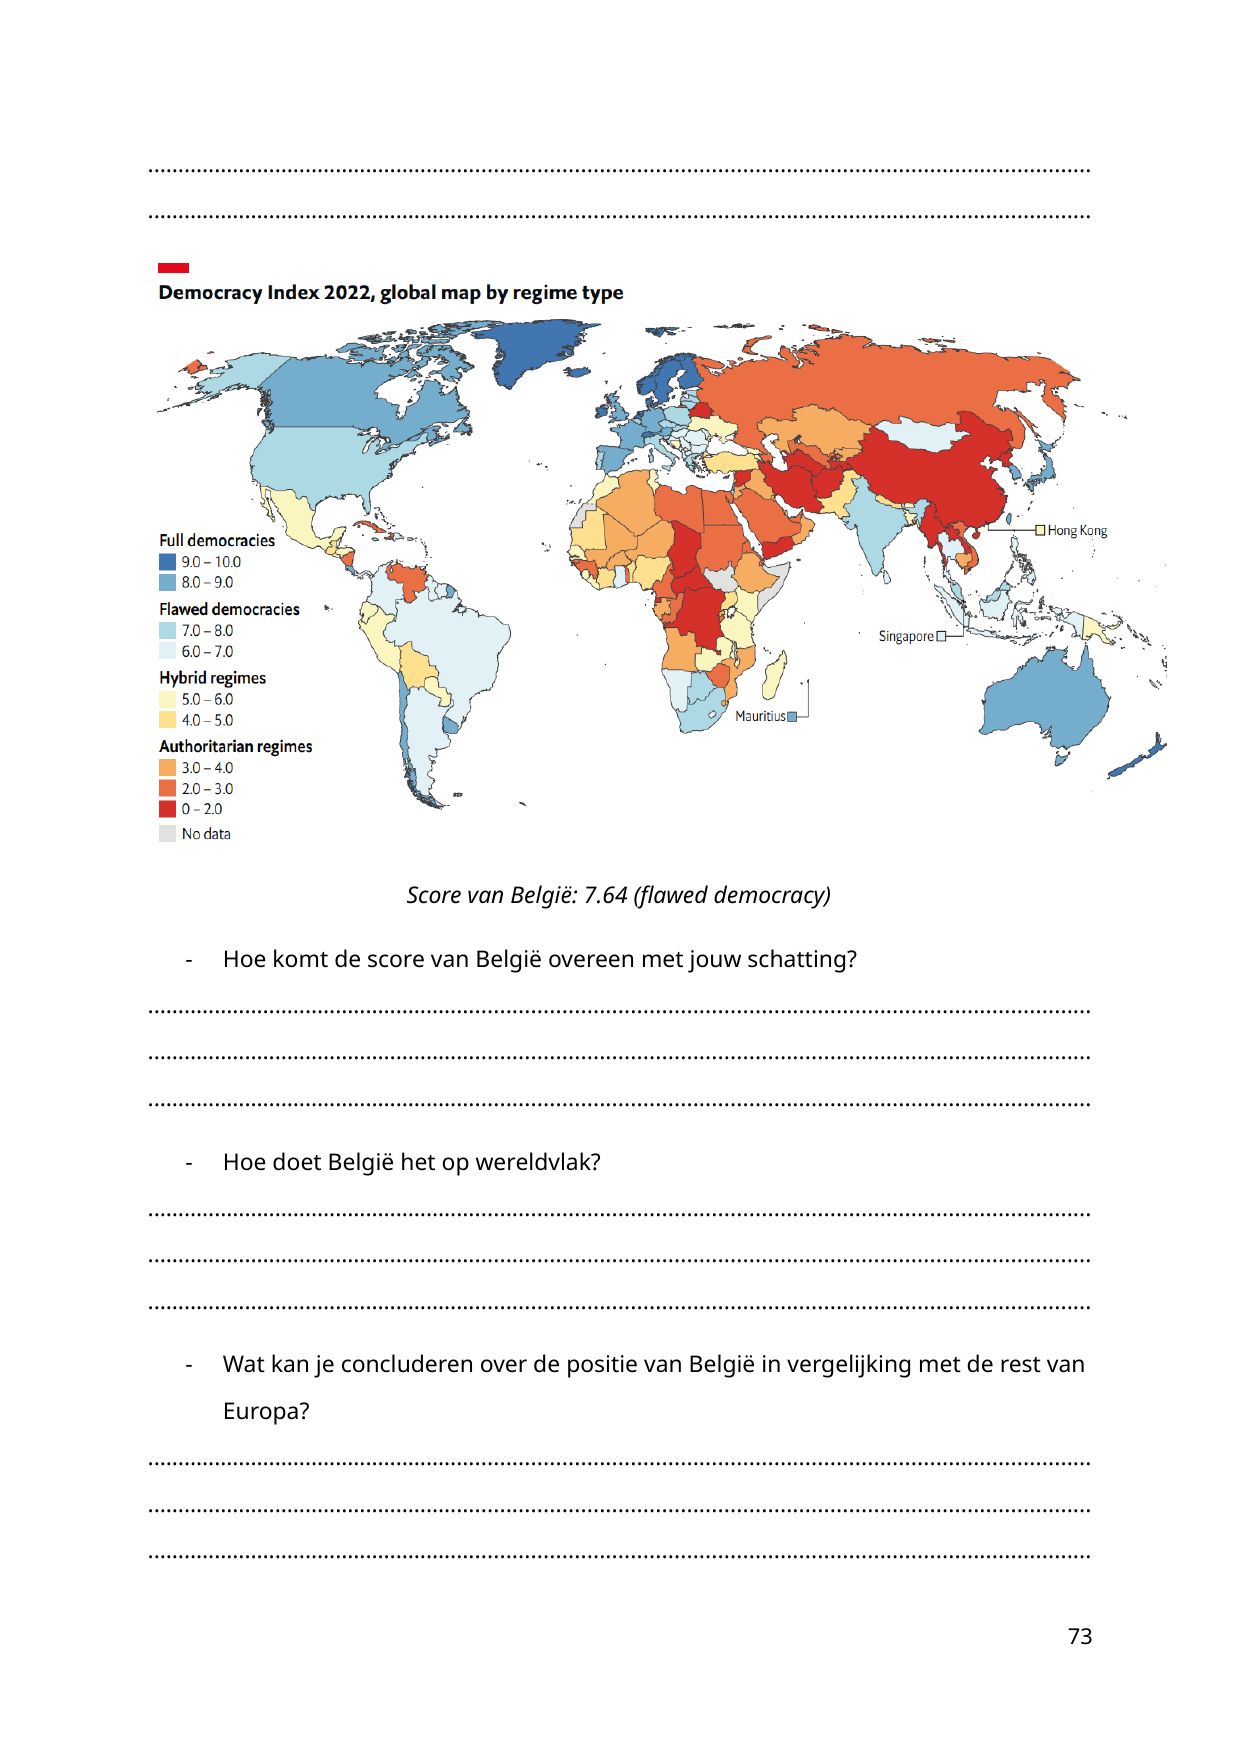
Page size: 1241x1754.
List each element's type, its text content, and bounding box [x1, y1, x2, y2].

text Score van België: 7.64 (flawed democracy) [148, 879, 1093, 911]
list Wat kan je concluderen over de positie van België in vergelijking met de rest van Europa? [185, 1348, 1093, 1426]
list Hoe komt de score van België overeen met jouw schatting? [185, 943, 1093, 974]
list Hoe doet België het op wereldvlak? [185, 1146, 1093, 1177]
picture [147, 258, 1167, 847]
